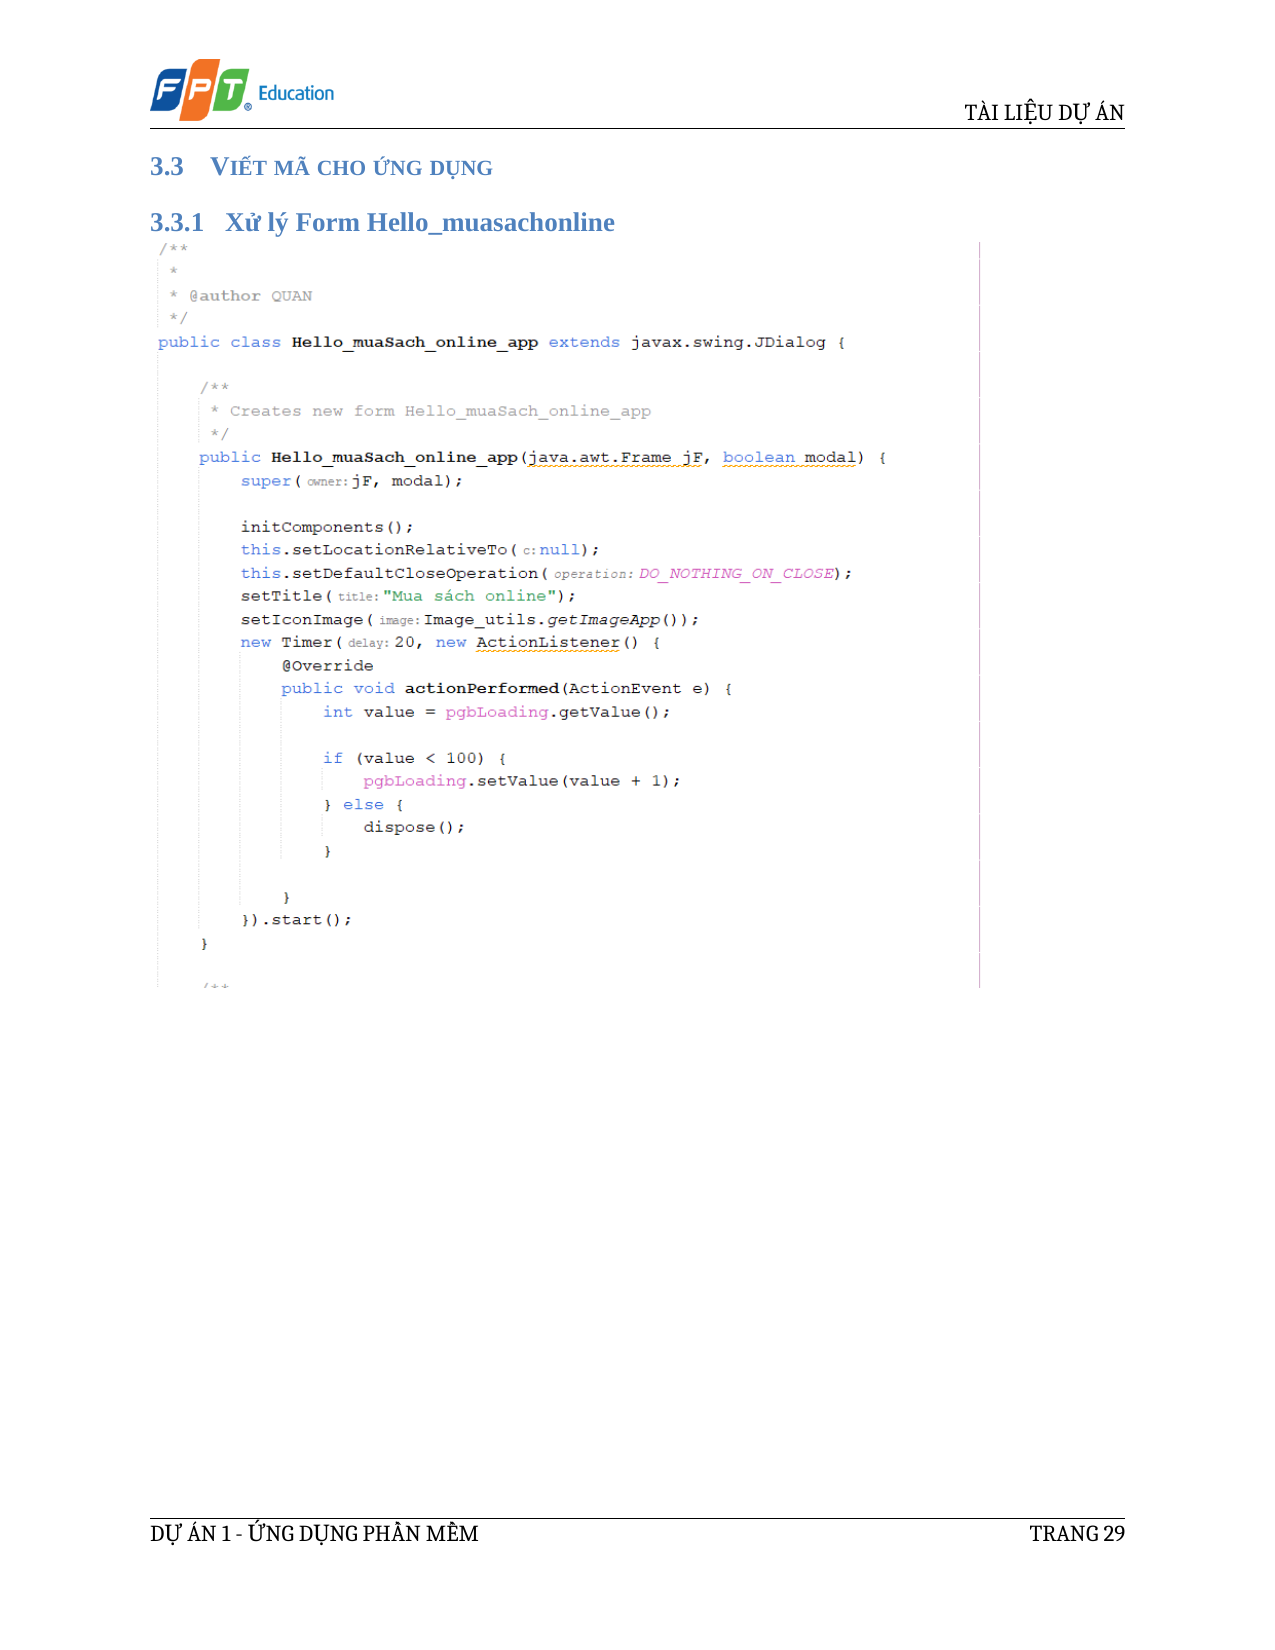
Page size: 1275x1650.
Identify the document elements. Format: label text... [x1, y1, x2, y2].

subtitle Xử lý Form Hello_muasachonline [150, 207, 1125, 238]
picture [150, 59, 336, 121]
picture [150, 242, 1125, 988]
subtitle Viết mã cho ứng dụng [150, 150, 1125, 181]
